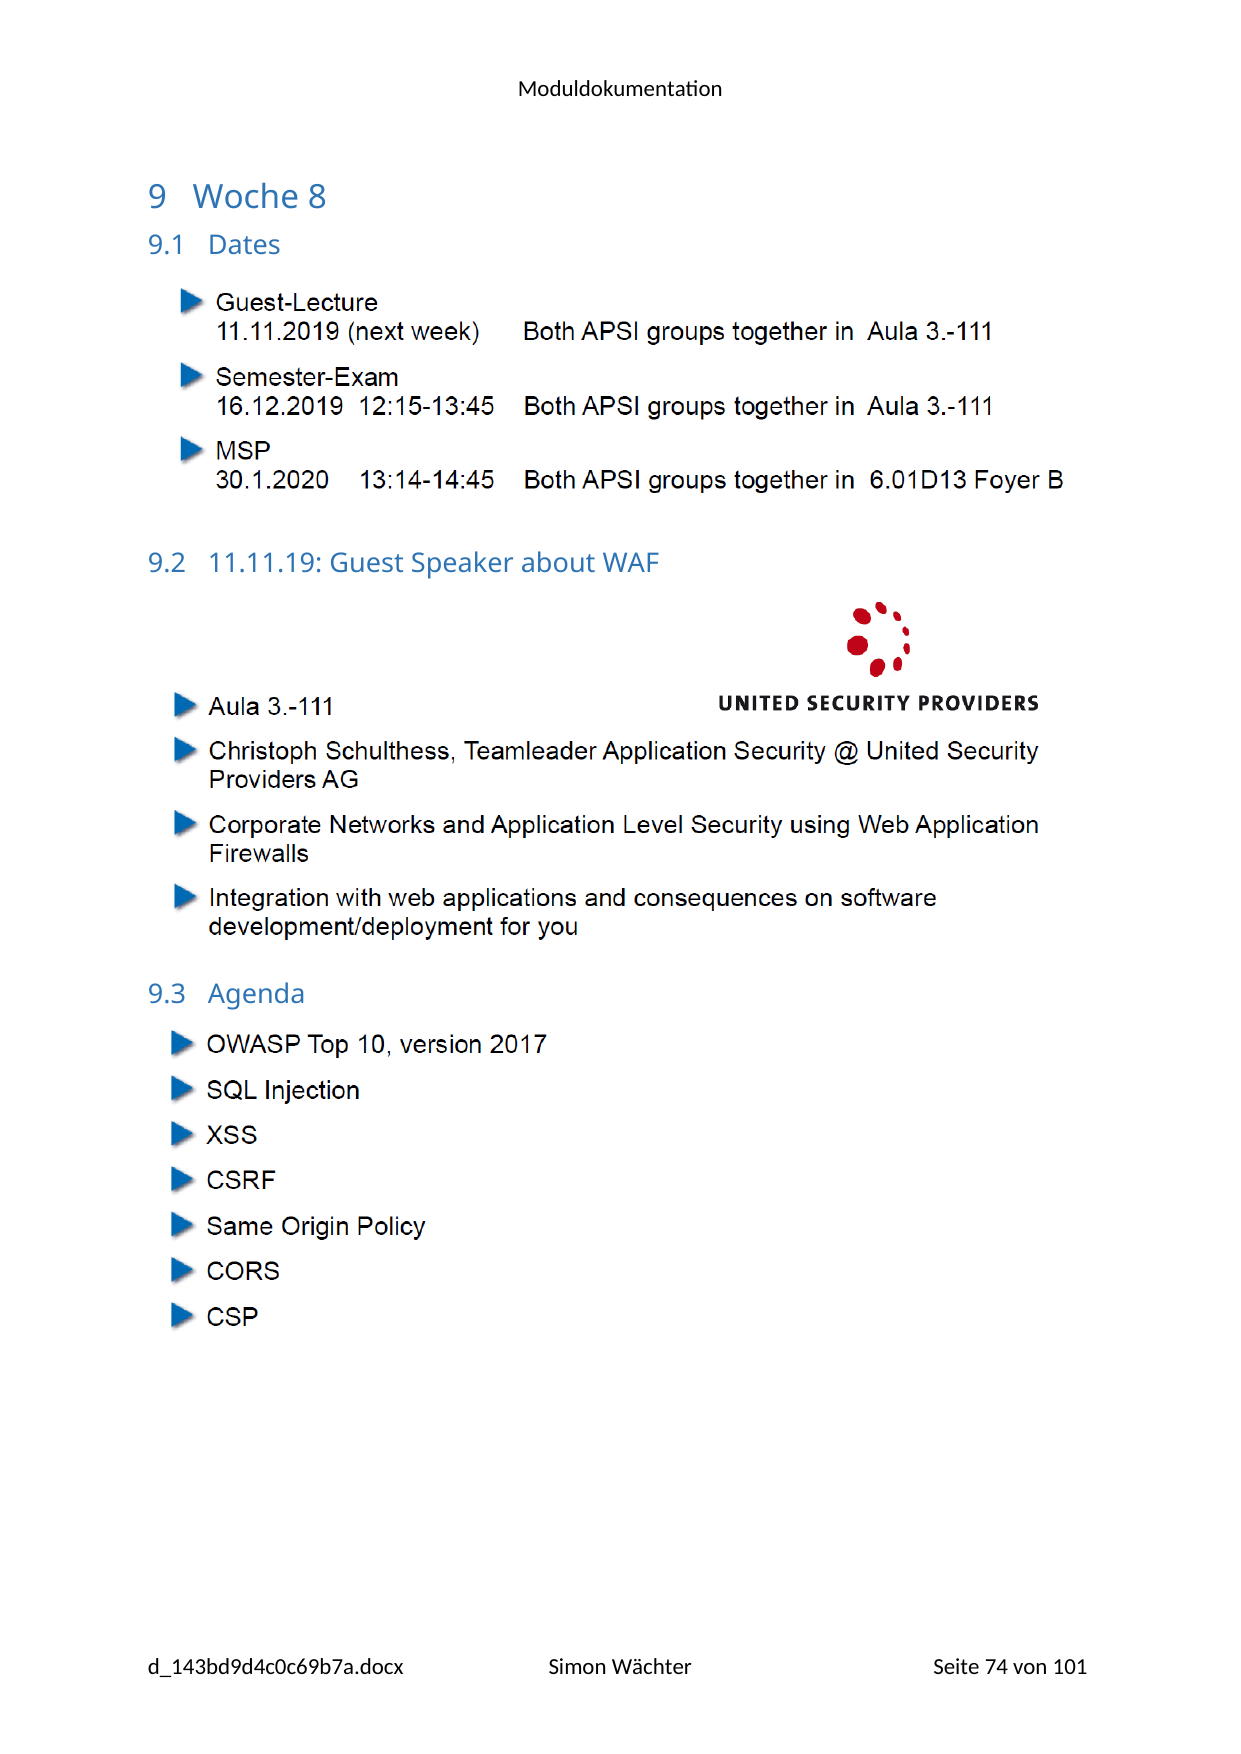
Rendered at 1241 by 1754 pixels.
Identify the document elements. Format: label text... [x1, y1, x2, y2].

picture [147, 265, 1093, 525]
picture [147, 582, 1093, 956]
subtitle Dates [148, 226, 1093, 263]
subtitle Woche 8 [148, 173, 1093, 218]
subtitle Agenda [148, 975, 1093, 1012]
picture [147, 1014, 1093, 1348]
subtitle 11.11.19: Guest Speaker about WAF [148, 543, 1093, 580]
